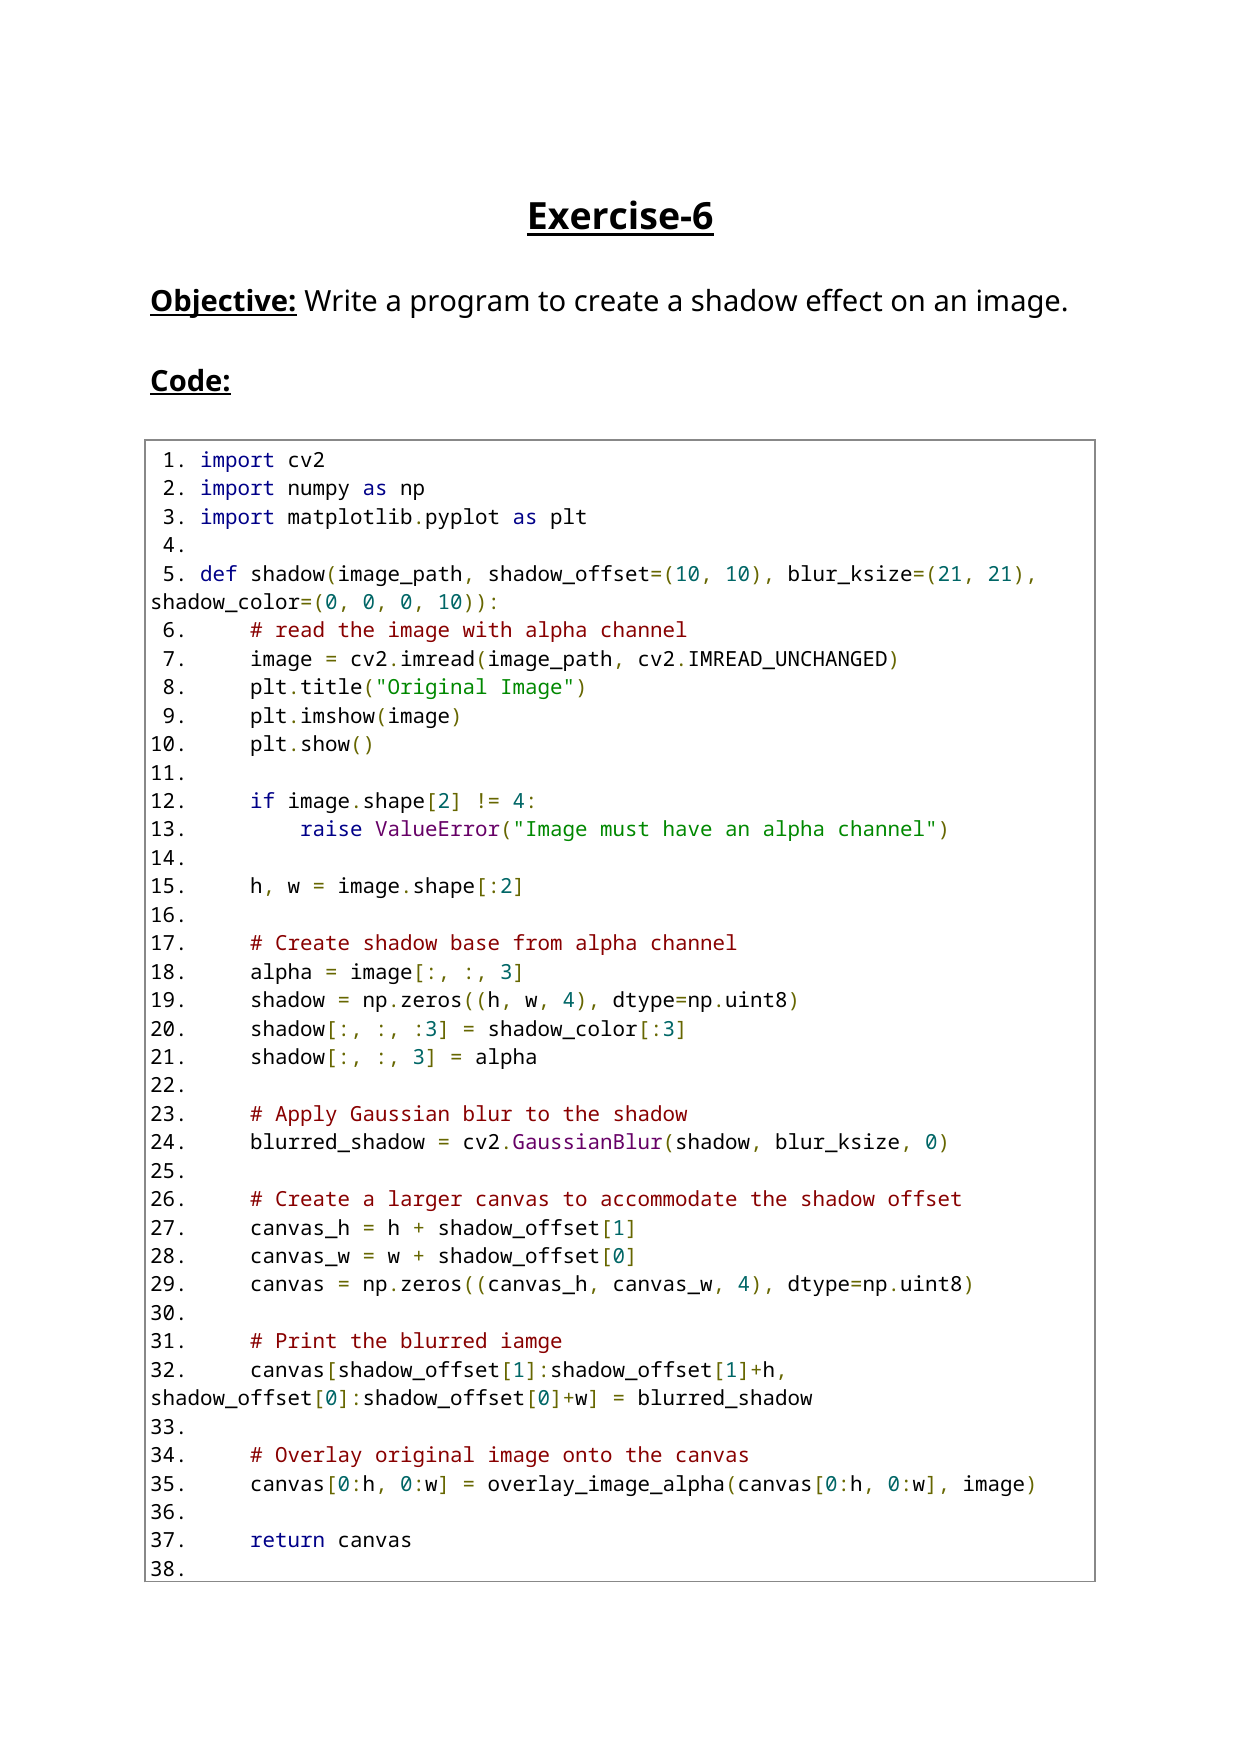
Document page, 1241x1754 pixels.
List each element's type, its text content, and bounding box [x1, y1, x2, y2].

text 34. # Overlay original image onto the canvas [150, 1440, 1090, 1469]
text 19. shadow = np.zeros((h, w, 4), dtype=np.uint8) [150, 985, 1090, 1014]
text 17. # Create shadow base from alpha channel [150, 928, 1090, 957]
text 37. return canvas [150, 1526, 1090, 1554]
text 1. import cv2 [146, 441, 1094, 473]
text 2. import numpy as np [150, 473, 1090, 502]
text 30. [150, 1298, 1090, 1326]
text 31. # Print the blurred iamge [150, 1326, 1090, 1355]
text 33. [150, 1412, 1090, 1440]
text 18. alpha = image[:, :, 3] [150, 957, 1090, 985]
text 13. raise ValueError("Image must have an alpha channel") [150, 814, 1090, 843]
text 28. canvas_w = w + shadow_offset[0] [150, 1241, 1090, 1269]
text 3. import matplotlib.pyplot as plt [150, 502, 1090, 530]
text 16. [150, 900, 1090, 928]
text 15. h, w = image.shape[:2] [150, 871, 1090, 900]
text 6. # read the image with alpha channel [150, 616, 1090, 644]
text 20. shadow[:, :, :3] = shadow_color[:3] [150, 1014, 1090, 1042]
text 4. [150, 530, 1090, 559]
text 32. canvas[shadow_offset[1]:shadow_offset[1]+h, shadow_offset[0]:shadow_offset[0]+w] = blurred_shadow [150, 1355, 1090, 1412]
text 29. canvas = np.zeros((canvas_h, canvas_w, 4), dtype=np.uint8) [150, 1269, 1090, 1298]
text 23. # Apply Gaussian blur to the shadow [150, 1099, 1090, 1127]
text 7. image = cv2.imread(image_path, cv2.IMREAD_UNCHANGED) [150, 644, 1090, 672]
text 12. if image.shape[2] != 4: [150, 786, 1090, 814]
text 38. [150, 1554, 1090, 1581]
text 24. blurred_shadow = cv2.GaussianBlur(shadow, blur_ksize, 0) [150, 1127, 1090, 1156]
text 5. def shadow(image_path, shadow_offset=(10, 10), blur_ksize=(21, 21), shadow_color=(0, 0, 0, 10)): [150, 559, 1090, 616]
text 8. plt.title("Original Image") [150, 672, 1090, 701]
text 26. # Create a larger canvas to accommodate the shadow offset [150, 1184, 1090, 1213]
text 36. [150, 1497, 1090, 1526]
text 10. plt.show() [150, 729, 1090, 758]
text 9. plt.imshow(image) [150, 701, 1090, 729]
text Code: [150, 360, 1090, 399]
text 27. canvas_h = h + shadow_offset[1] [150, 1213, 1090, 1241]
text Exercise-6 [150, 190, 1090, 241]
text 14. [150, 843, 1090, 871]
text Objective: Write a program to create a shadow effect on an image. [150, 280, 1090, 320]
text 11. [150, 758, 1090, 786]
text 22. [150, 1071, 1090, 1099]
text 35. canvas[0:h, 0:w] = overlay_image_alpha(canvas[0:h, 0:w], image) [150, 1469, 1090, 1497]
text 21. shadow[:, :, 3] = alpha [150, 1042, 1090, 1071]
text 25. [150, 1156, 1090, 1184]
